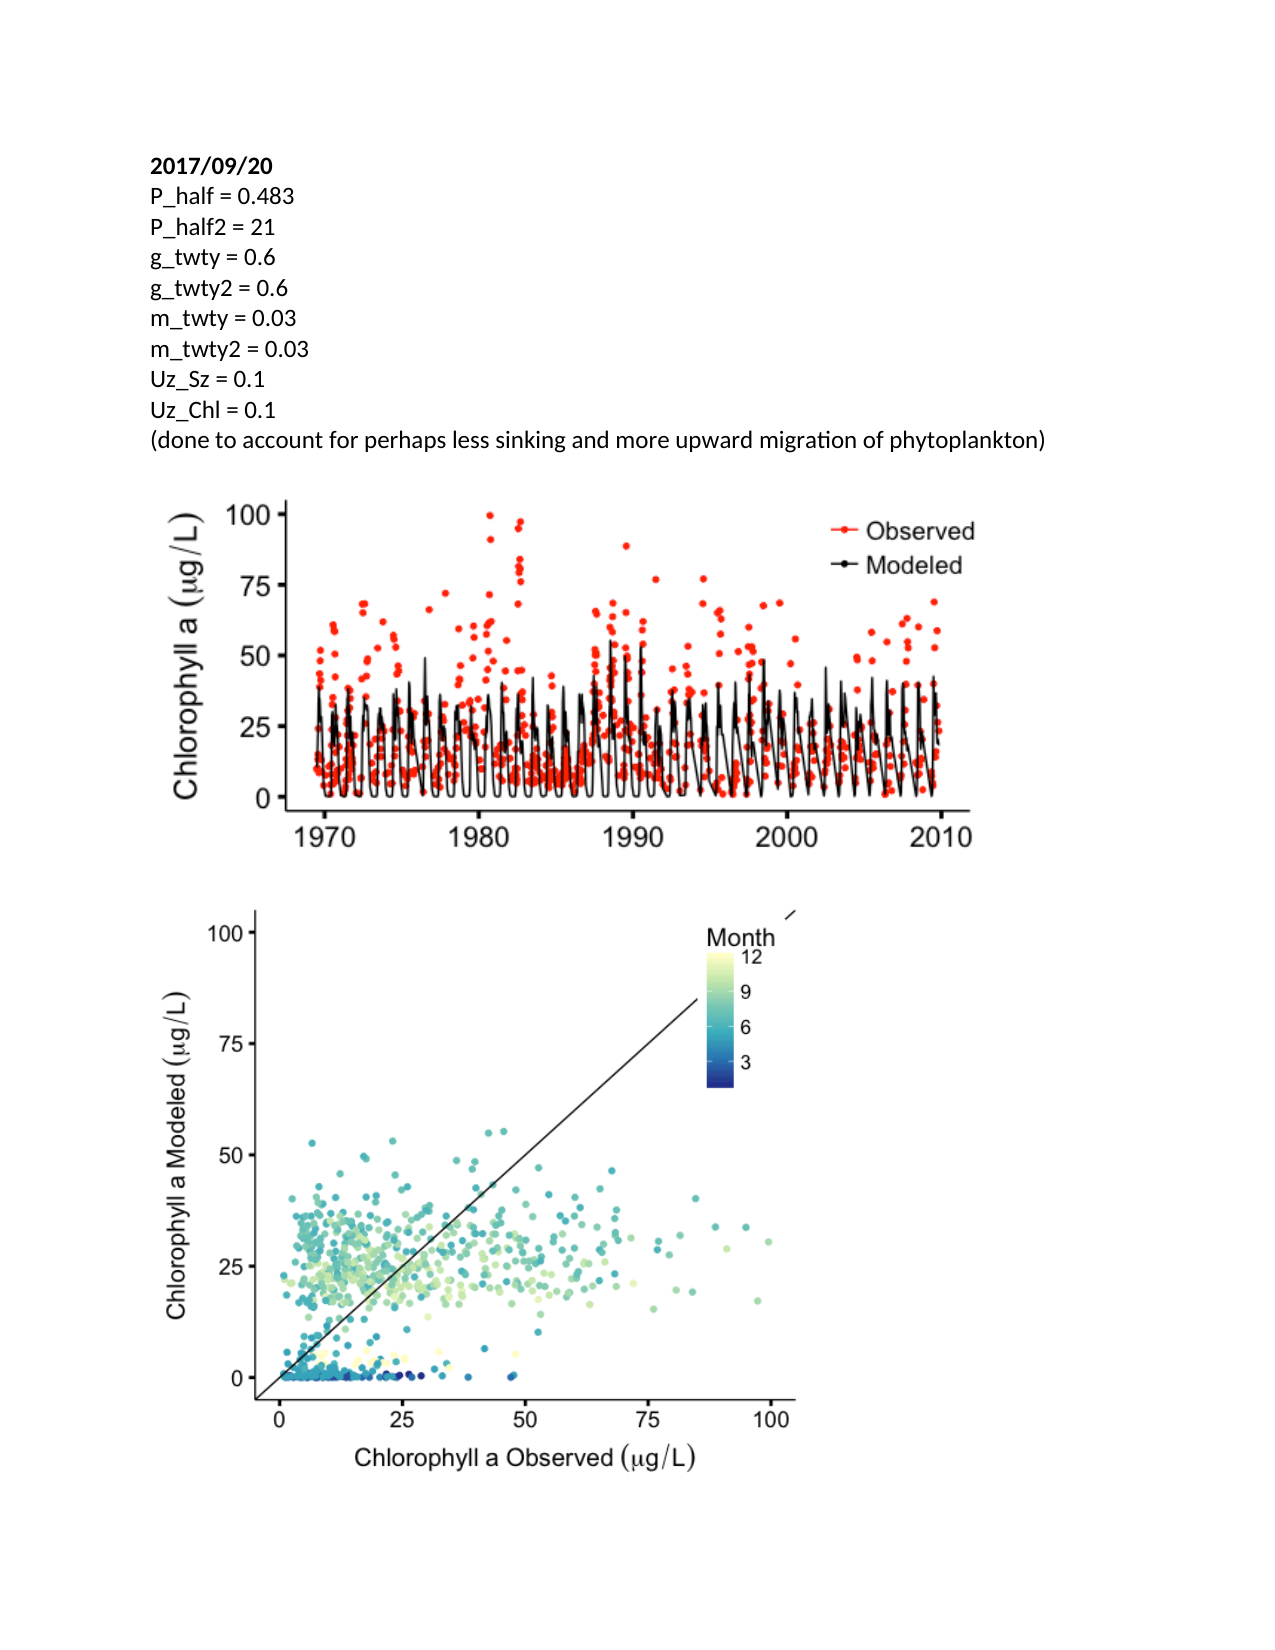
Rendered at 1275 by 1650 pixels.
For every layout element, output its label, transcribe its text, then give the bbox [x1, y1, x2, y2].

text m_twty2 = 0.03 [150, 333, 1125, 364]
text P_half2 = 21 [150, 211, 1125, 242]
text Uz_Chl = 0.1 [150, 394, 1125, 425]
text P_half = 0.483 [150, 181, 1125, 211]
picture [150, 485, 984, 1479]
text g_twty = 0.6 [150, 242, 1125, 272]
text m_twty = 0.03 [150, 303, 1125, 333]
text g_twty2 = 0.6 [150, 272, 1125, 303]
text Uz_Sz = 0.1 [150, 364, 1125, 394]
text (done to account for perhaps less sinking and more upward migration of phytoplankton) [150, 425, 1125, 455]
text 2017/09/20 [150, 150, 1125, 181]
